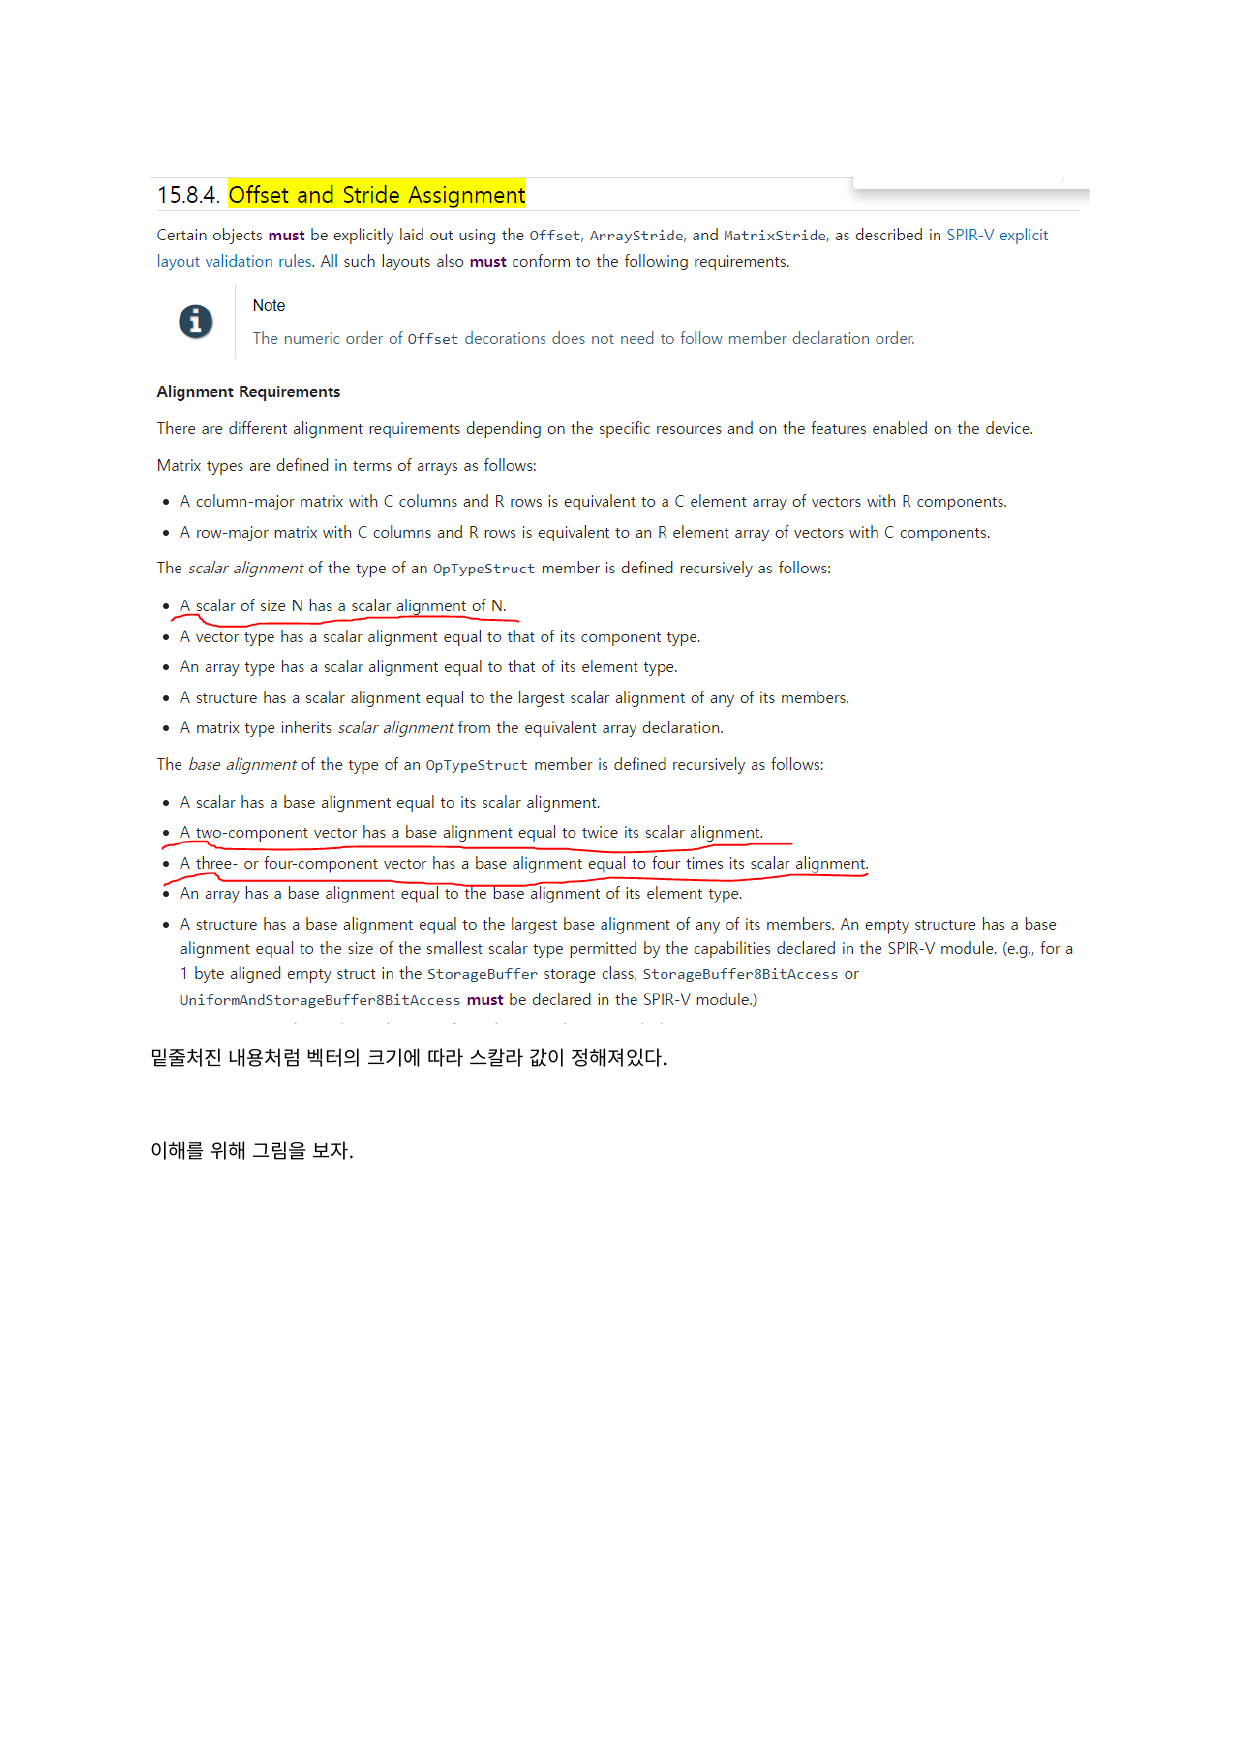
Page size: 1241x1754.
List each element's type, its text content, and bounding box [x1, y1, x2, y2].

text 이해를 위해 그림을 보자. [150, 1136, 1090, 1164]
picture [150, 177, 1090, 1024]
text 밑줄처진 내용처럼 벡터의 크기에 따라 스칼라 값이 정해져있다. [150, 1042, 1090, 1071]
